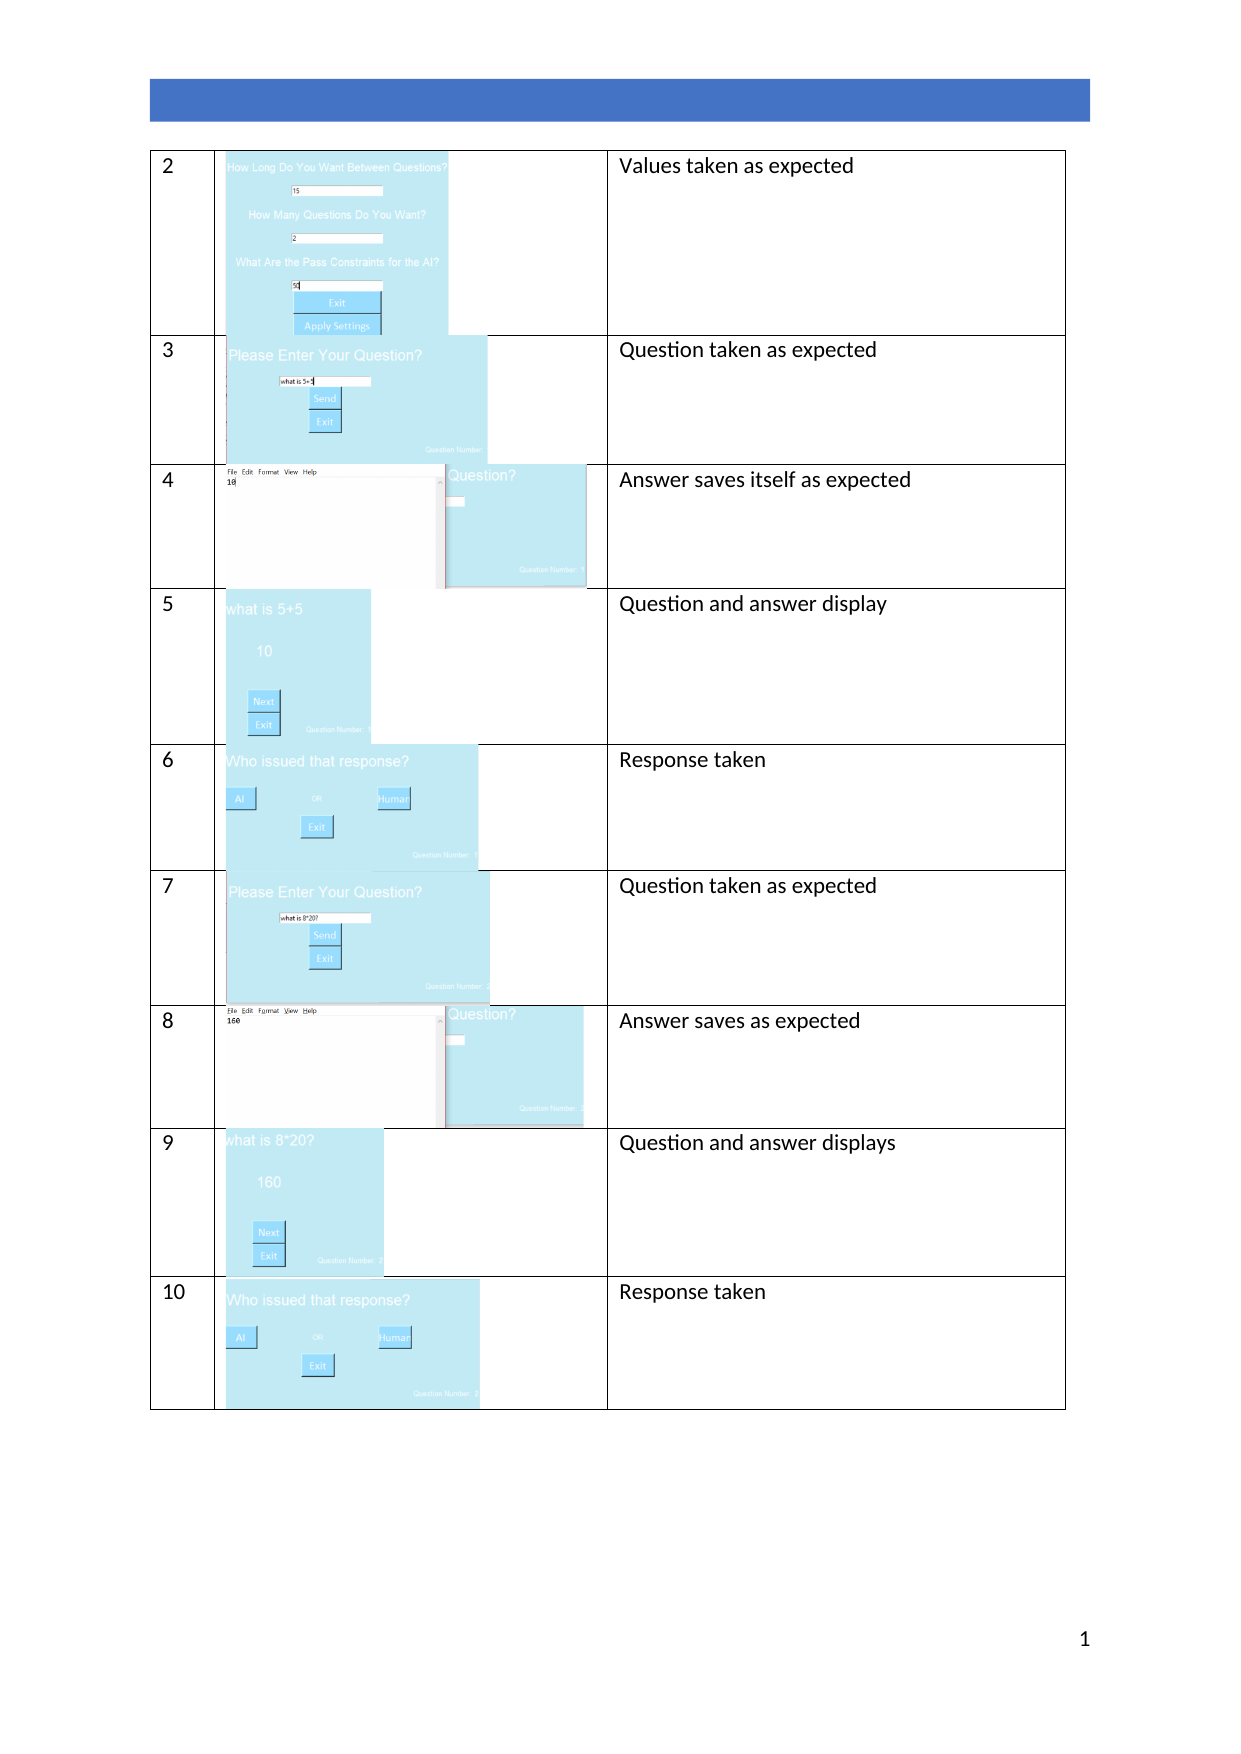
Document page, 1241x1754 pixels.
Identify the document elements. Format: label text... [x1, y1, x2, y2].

table_cell [584, 1006, 607, 1127]
table_cell Question taken as expected [608, 336, 1065, 464]
table_cell [215, 1006, 225, 1127]
table_cell [449, 151, 607, 334]
table_cell 4 [151, 465, 214, 588]
table_cell 5 [151, 589, 214, 744]
table_cell [215, 589, 225, 744]
table_cell 10 [151, 1277, 214, 1409]
table_cell [215, 871, 225, 1005]
table_cell Question taken as expected [608, 871, 1065, 1005]
table_cell [215, 465, 225, 588]
table_cell [490, 871, 607, 1005]
table_cell 6 [151, 745, 214, 870]
table_cell Answer saves as expected [608, 1006, 1065, 1127]
table_cell 2 [151, 151, 214, 334]
table_cell [215, 1277, 225, 1409]
table_cell [215, 745, 225, 870]
table_cell 8 [151, 1006, 214, 1127]
table_cell Response taken [608, 745, 1065, 870]
table_cell 7 [151, 871, 214, 1005]
table_cell [215, 151, 225, 334]
table_cell 3 [151, 336, 214, 464]
table_cell 9 [151, 1129, 214, 1276]
table_cell Answer saves itself as expected [608, 465, 1065, 588]
table_cell [587, 465, 607, 588]
table_cell [215, 1129, 225, 1276]
table_cell Question and answer display [608, 589, 1065, 744]
table_cell [480, 1277, 607, 1409]
picture [225, 151, 587, 1409]
table_cell [488, 336, 607, 464]
table_cell [479, 745, 607, 870]
table_cell Question and answer displays [608, 1129, 1065, 1276]
table_cell [384, 1129, 607, 1276]
table_cell [372, 589, 607, 744]
table_cell Response taken [608, 1277, 1065, 1409]
table_cell Values taken as expected [608, 151, 1065, 334]
table_cell [215, 336, 225, 464]
